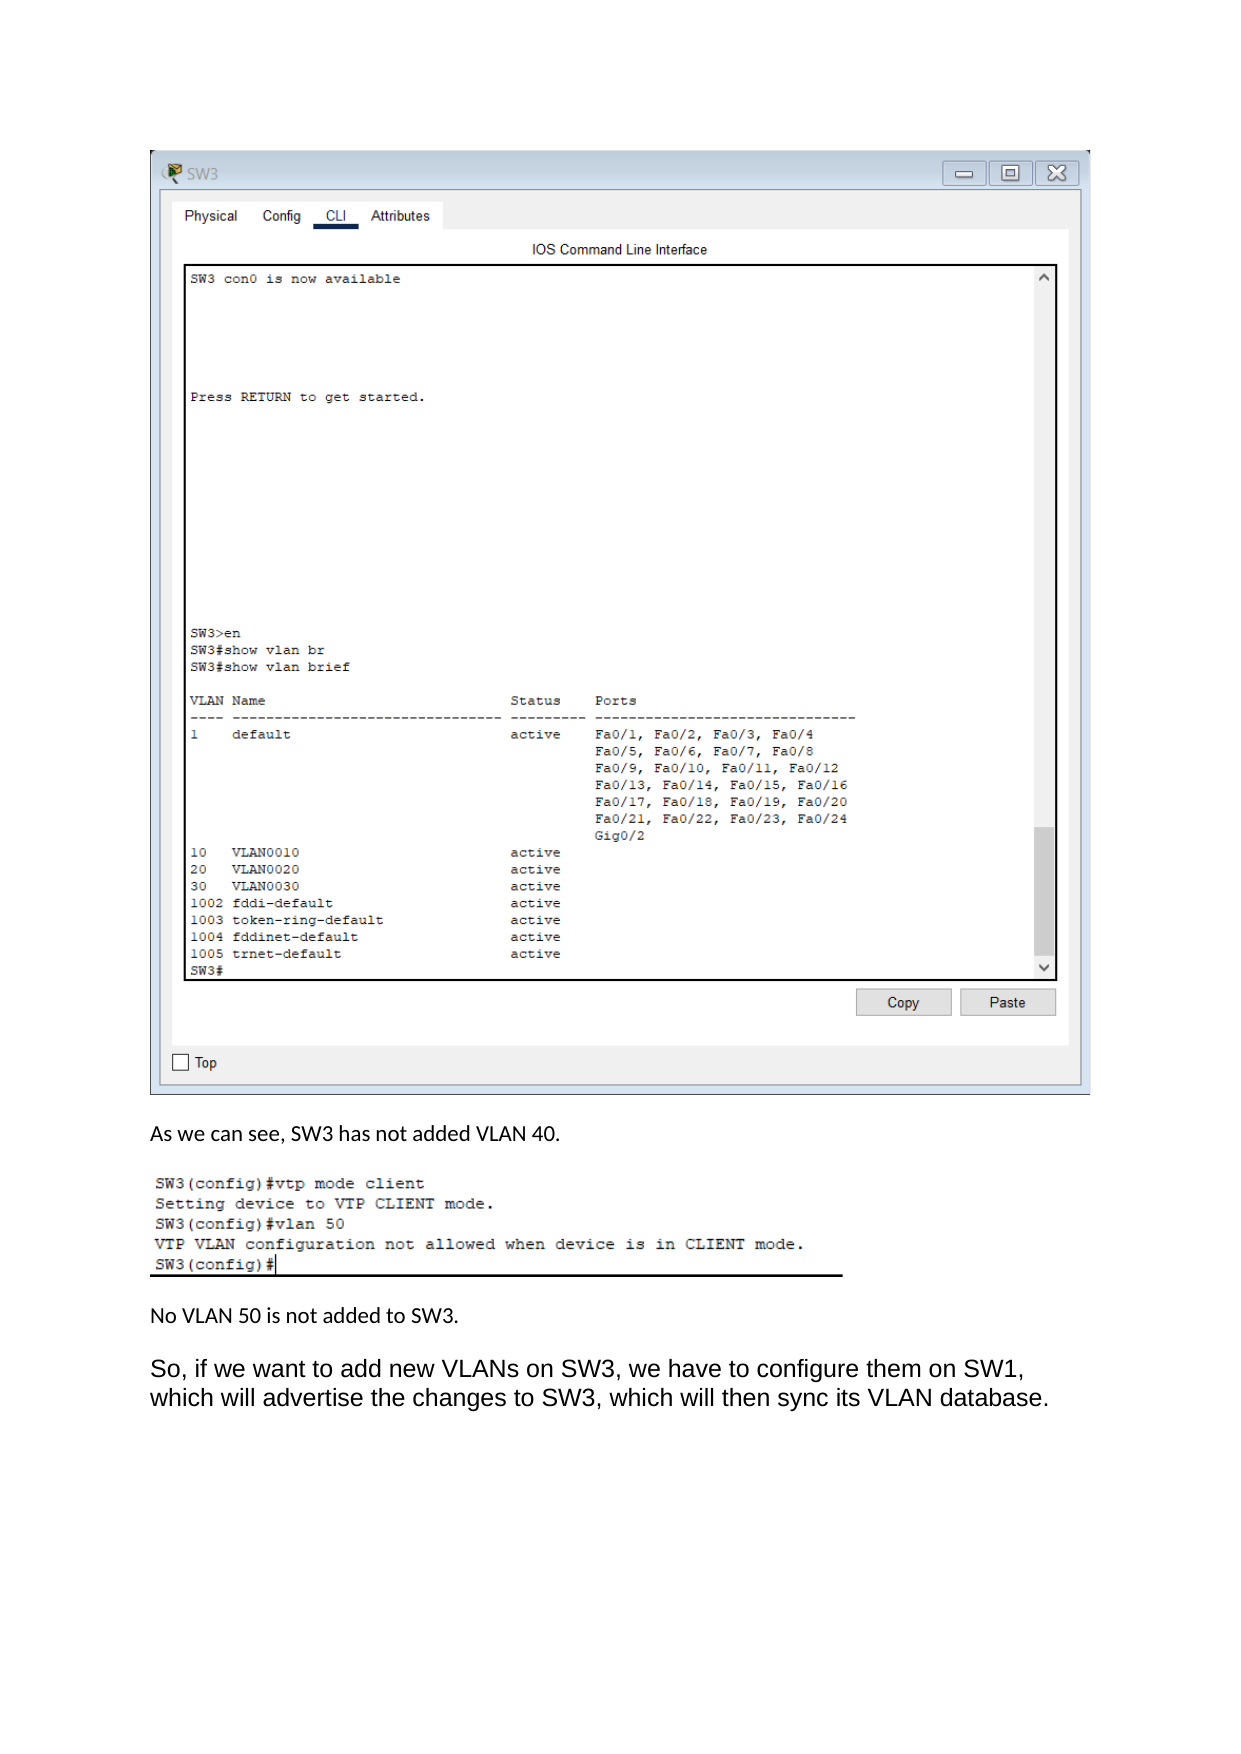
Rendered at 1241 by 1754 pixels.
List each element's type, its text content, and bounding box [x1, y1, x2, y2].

text As we can see, SW3 has not added VLAN 40. [150, 1119, 1090, 1147]
text So, if we want to add new VLANs on SW3, we have to configure them on SW1, which will advertise the changes to SW3, which will then sync its VLAN database. [150, 1354, 1090, 1412]
text No VLAN 50 is not added to SW3. [150, 1301, 1090, 1329]
